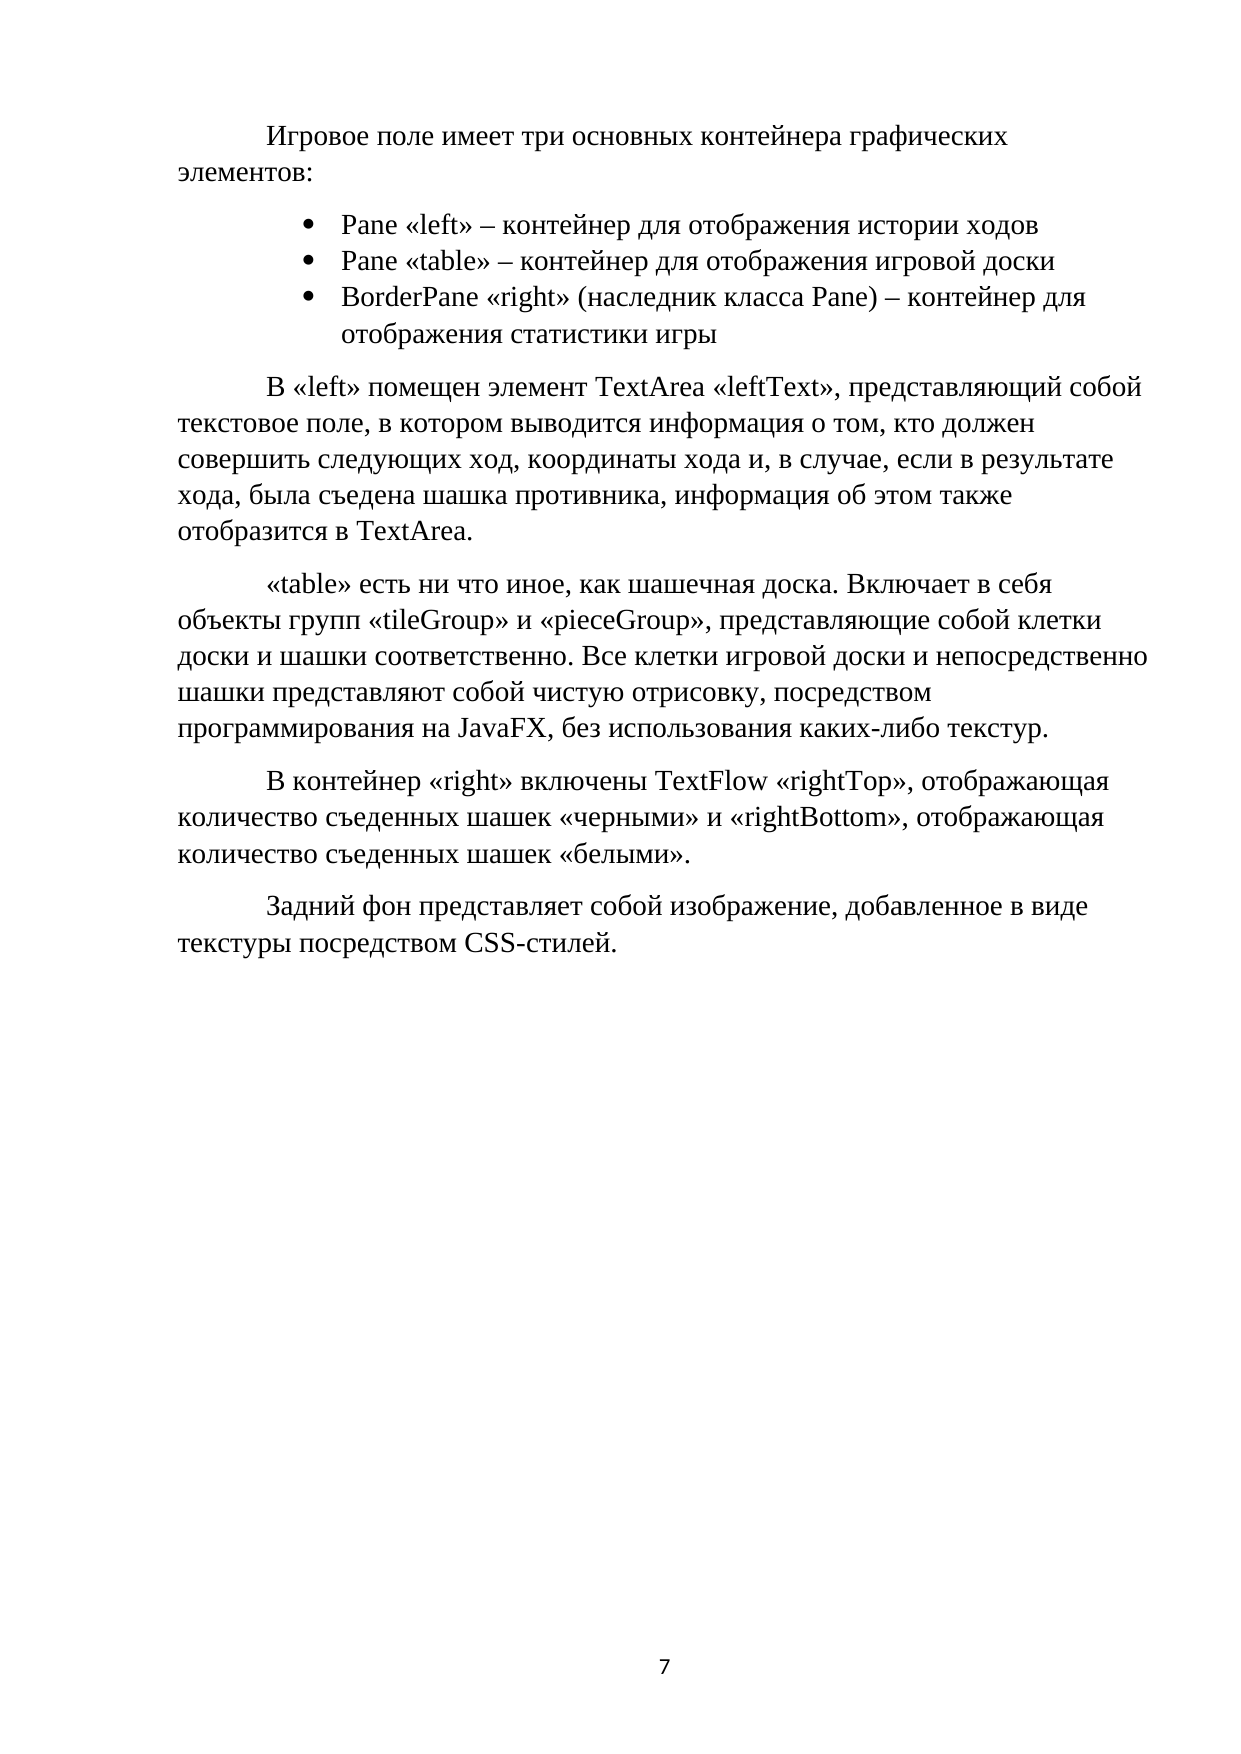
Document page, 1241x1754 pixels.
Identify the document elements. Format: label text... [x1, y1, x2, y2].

text «table» есть ни что иное, как шашечная доска. Включает в себя объекты групп «tileGroup» и «pieceGroup», представляющие собой клетки доски и шашки соответственно. Все клетки игровой доски и непосредственно шашки представляют собой чистую отрисовку, посредством программирования на JavaFX, без использования каких-либо текстур. [177, 566, 1152, 744]
list BorderPane «right» (наследник класса Pane) – контейнер для отображения статистики игры [303, 279, 1152, 349]
text В «left» помещен элемент TextArea «leftText», представляющий собой текстовое поле, в котором выводится информация о том, кто должен совершить следующих ход, координаты хода и, в случае, если в результате хода, была съедена шашка противника, информация об этом также отобразится в TextArea. [177, 369, 1152, 547]
list Pane «left» – контейнер для отображения истории ходов [303, 207, 1152, 241]
text В контейнер «right» включены TextFlow «rightTop», отображающая количество съеденных шашек «черными» и «rightBottom», отображающая количество съеденных шашек «белыми». [177, 763, 1152, 869]
text Игровое поле имеет три основных контейнера графических элементов: [177, 118, 1152, 188]
list Pane «table» – контейнер для отображения игровой доски [303, 243, 1152, 277]
text Задний фон представляет собой изображение, добавленное в виде текстуры посредством CSS-стилей. [177, 888, 1152, 958]
